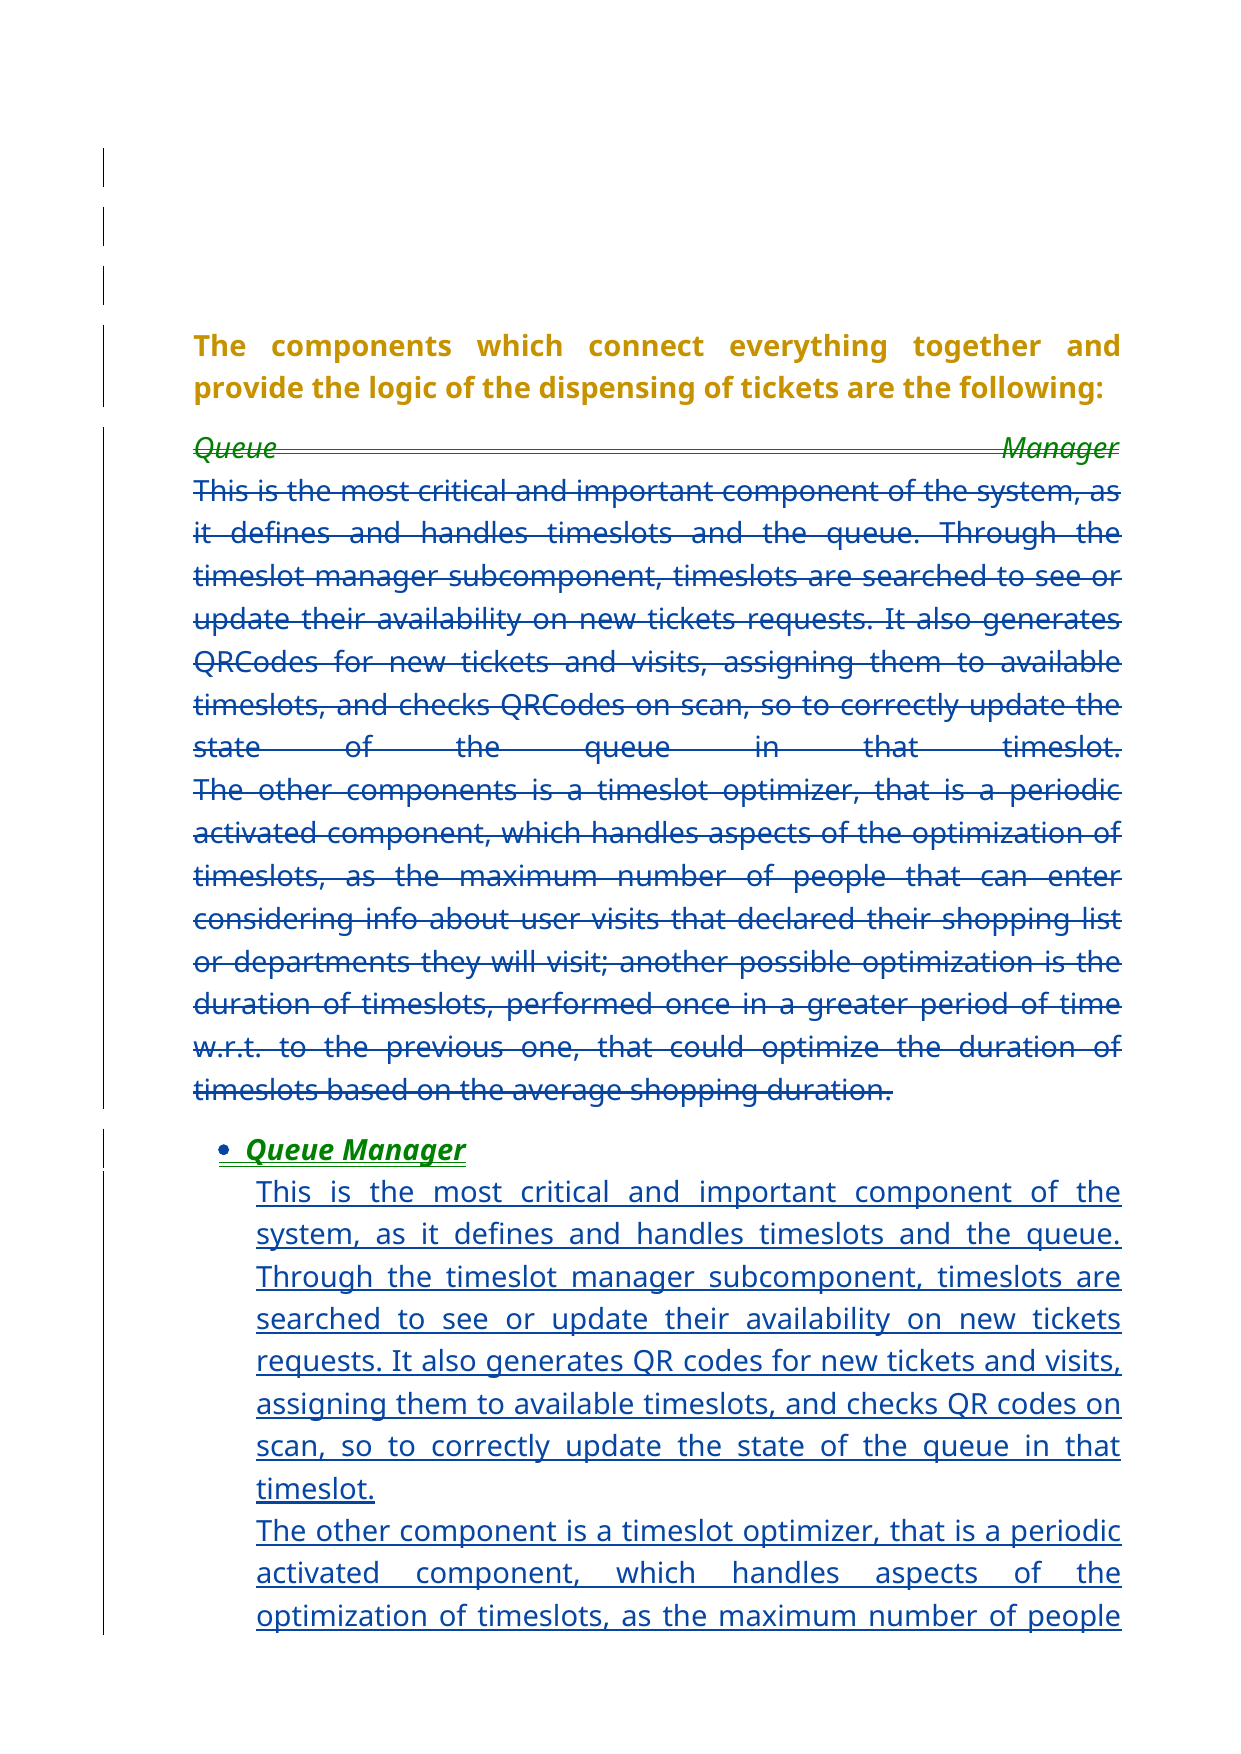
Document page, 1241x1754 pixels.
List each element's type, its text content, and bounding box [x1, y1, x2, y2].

text The components which connect everything together and provide the logic of the dispensing of tickets are the following: [193, 325, 1122, 407]
